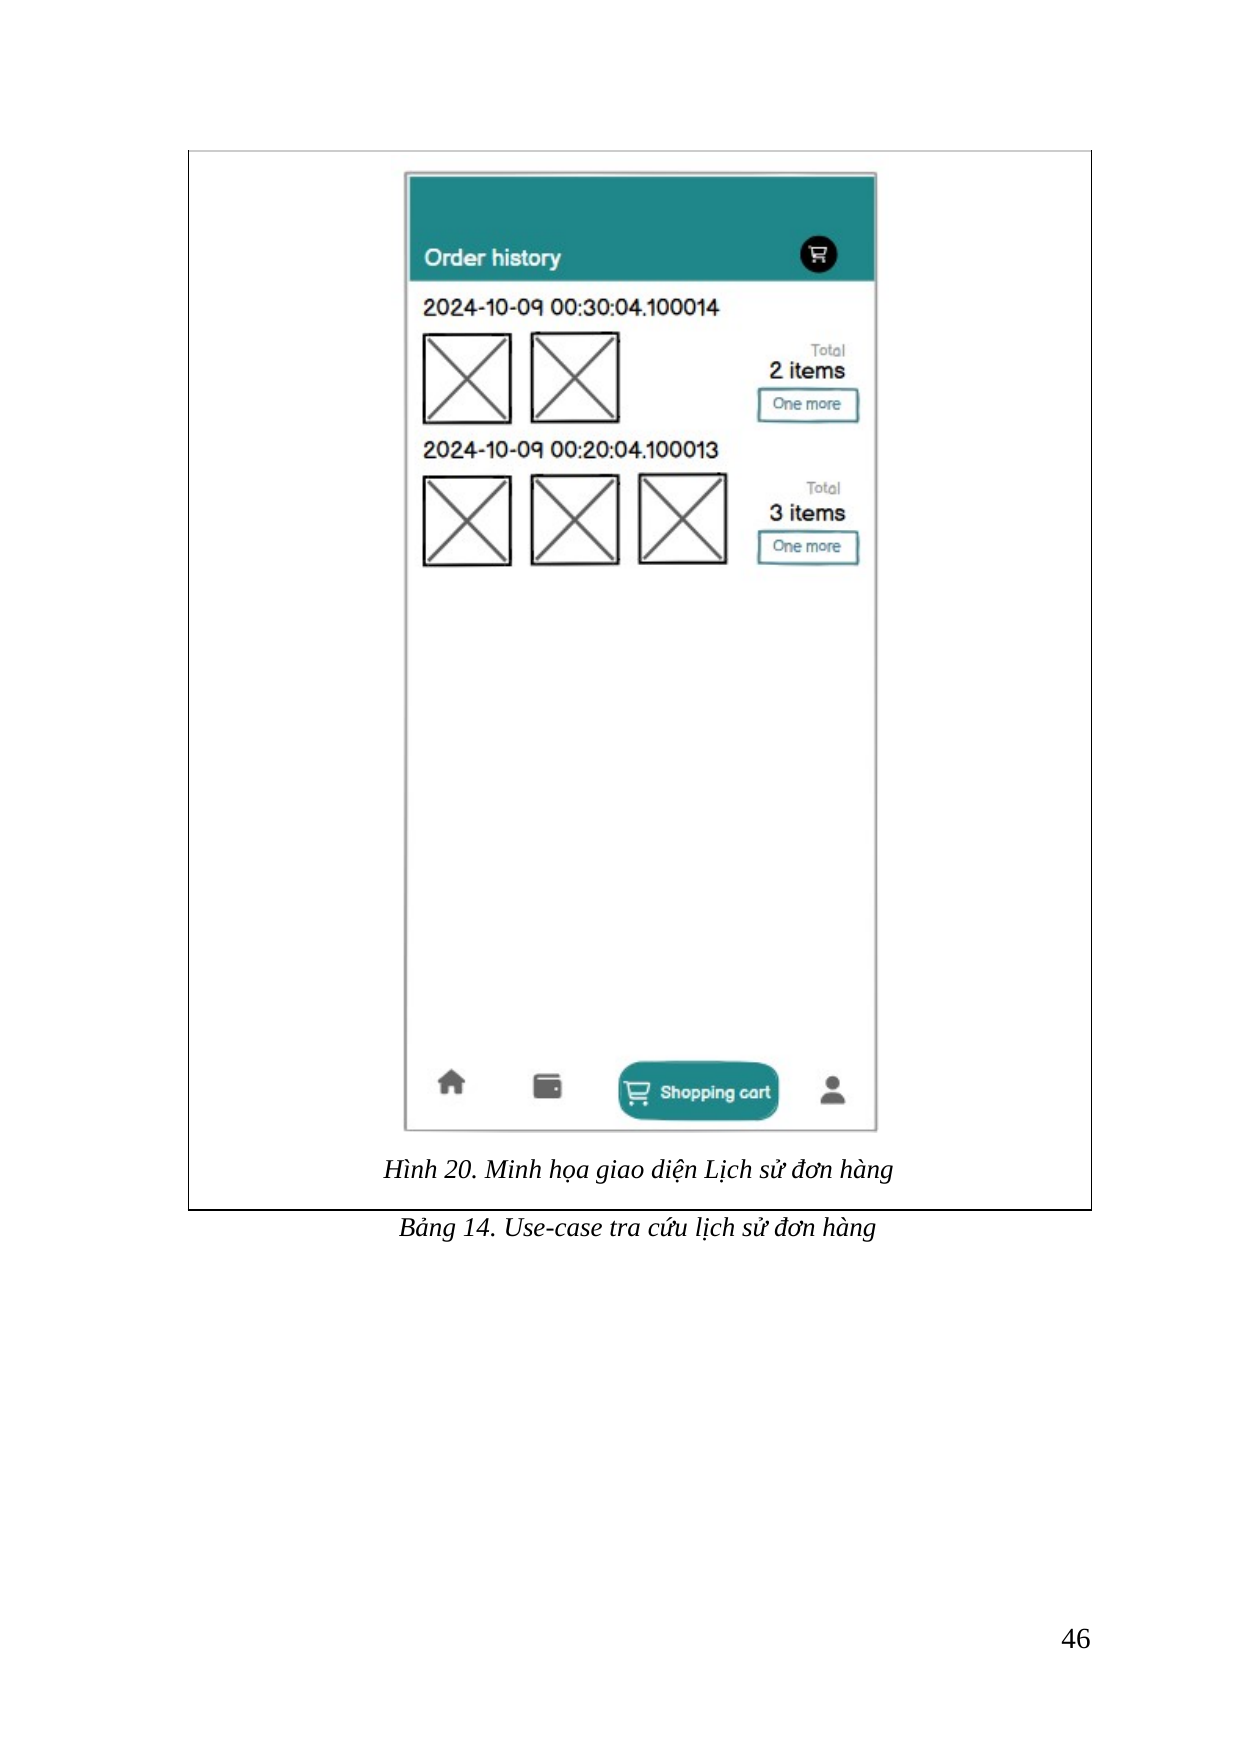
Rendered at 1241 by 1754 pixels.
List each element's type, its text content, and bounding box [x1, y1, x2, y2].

table_cell Hình 20. Minh họa giao diện Lịch sử đơn hàng [189, 152, 1091, 1209]
picture [390, 155, 889, 1133]
text Bảng 14. Use-case tra cứu lịch sử đơn hàng [187, 1211, 1090, 1242]
